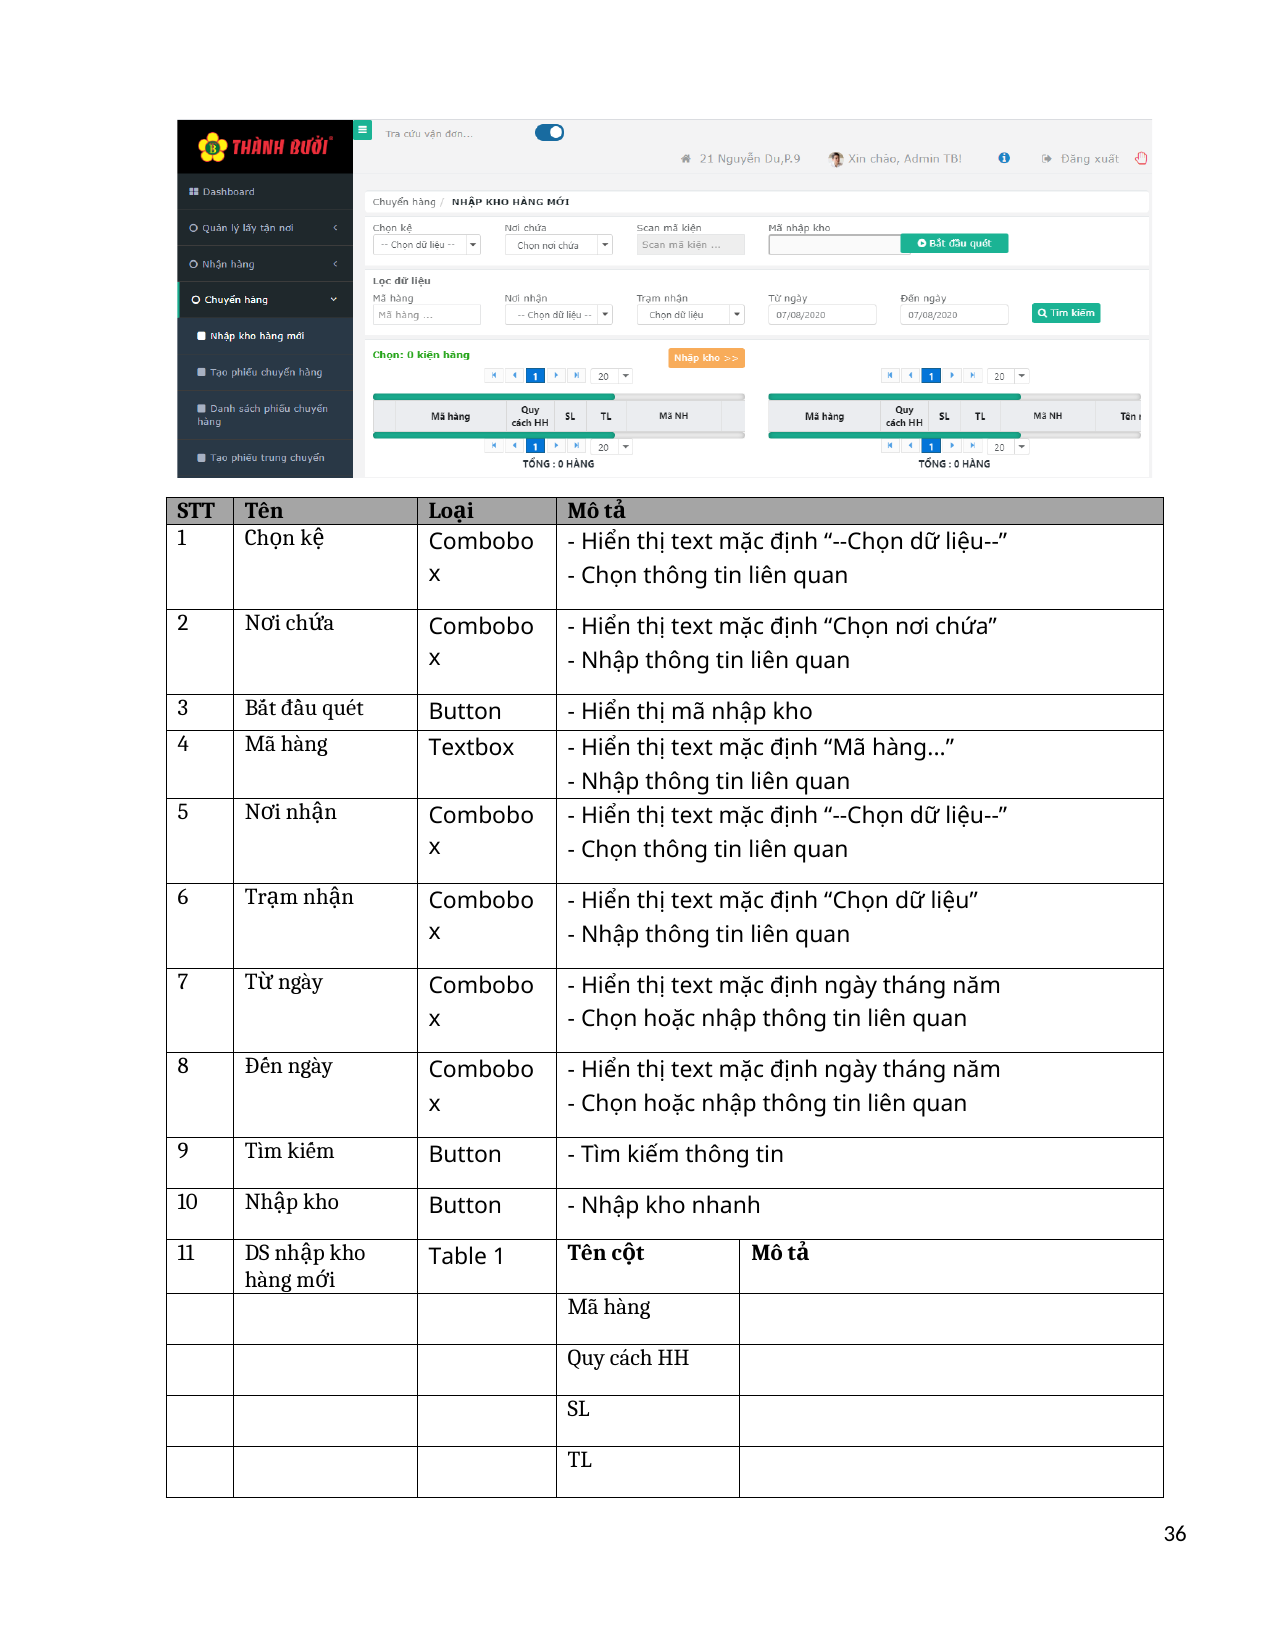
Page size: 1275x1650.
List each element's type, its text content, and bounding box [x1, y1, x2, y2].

table_cell 9 [167, 1138, 233, 1188]
table_cell 1 [167, 525, 233, 609]
table_cell - Nhập kho nhanh [557, 1189, 1163, 1239]
table_cell SL [557, 1396, 739, 1446]
table_header STT [167, 498, 233, 524]
table_cell [234, 1294, 417, 1344]
table_cell [740, 1294, 1163, 1344]
table_header Mô tả [557, 498, 1163, 524]
table_cell [418, 1396, 556, 1446]
table_cell Mã hàng [557, 1294, 739, 1344]
table_cell [418, 1345, 556, 1395]
table_cell [740, 1345, 1163, 1395]
table_cell 6 [167, 884, 233, 967]
table_cell 7 [167, 969, 233, 1052]
table_cell Button [418, 1189, 556, 1239]
table_cell Combobox [418, 610, 556, 694]
table_header Tên [234, 498, 417, 524]
table_cell - Hiển thị text mặc định “Chọn dữ liệu” - Nhập thông tin liên quan [557, 884, 1163, 967]
table_cell Nơi chứa [234, 610, 417, 694]
table_cell [418, 1294, 556, 1344]
table_cell - Hiển thị text mặc định ngày tháng năm - Chọn hoặc nhập thông tin liên quan [557, 969, 1163, 1052]
table_cell 5 [167, 799, 233, 883]
table_cell [167, 1396, 233, 1446]
table_cell - Hiển thị text mặc định “Chọn nơi chứa” - Nhập thông tin liên quan [557, 610, 1163, 694]
table_cell Combobox [418, 799, 556, 883]
table_cell DS nhập kho hàng mới [234, 1240, 417, 1293]
table_cell - Hiển thị text mặc định “Mã hàng...” - Nhập thông tin liên quan [557, 731, 1163, 798]
table_cell - Hiển thị text mặc định ngày tháng năm - Chọn hoặc nhập thông tin liên quan [557, 1053, 1163, 1137]
table_cell [167, 1294, 233, 1344]
table_cell Table 1 [418, 1240, 556, 1293]
table_cell Nhập kho [234, 1189, 417, 1239]
table_cell [167, 1345, 233, 1395]
table_cell Chọn kệ [234, 525, 417, 609]
table_cell [740, 1396, 1163, 1446]
table_cell [740, 1447, 1163, 1497]
table_cell Combobox [418, 969, 556, 1052]
table_cell Combobox [418, 525, 556, 609]
table_cell - Hiển thị mã nhập kho [557, 695, 1163, 730]
table_cell TL [557, 1447, 739, 1497]
table_cell Đến ngày [234, 1053, 417, 1137]
table_cell Nơi nhận [234, 799, 417, 883]
table_cell Trạm nhận [234, 884, 417, 967]
table_cell Mô tả [740, 1240, 1163, 1293]
table_cell 4 [167, 731, 233, 798]
table_cell Combobox [418, 1053, 556, 1137]
table_cell - Hiển thị text mặc định “--Chọn dữ liệu--” - Chọn thông tin liên quan [557, 799, 1163, 883]
table_cell 3 [167, 695, 233, 730]
table_cell Combobox [418, 884, 556, 967]
table_cell [234, 1447, 417, 1497]
table_cell - Tìm kiếm thông tin [557, 1138, 1163, 1188]
picture [177, 118, 1153, 478]
table_cell - Hiển thị text mặc định “--Chọn dữ liệu--” - Chọn thông tin liên quan [557, 525, 1163, 609]
table_cell 11 [167, 1240, 233, 1293]
table_cell Tìm kiếm [234, 1138, 417, 1188]
table_cell 10 [167, 1189, 233, 1239]
table_cell Bắt đầu quét [234, 695, 417, 730]
table_cell 8 [167, 1053, 233, 1137]
table_cell Button [418, 1138, 556, 1188]
table_cell Từ ngày [234, 969, 417, 1052]
table_header Loại [418, 498, 556, 524]
table_cell [167, 1447, 233, 1497]
table_cell [418, 1447, 556, 1497]
table_cell [234, 1345, 417, 1395]
table_cell Mã hàng [234, 731, 417, 798]
table_cell Button [418, 695, 556, 730]
table_cell Tên cột [557, 1240, 739, 1293]
table_cell [234, 1396, 417, 1446]
table_cell 2 [167, 610, 233, 694]
table_cell Quy cách HH [557, 1345, 739, 1395]
table_cell Textbox [418, 731, 556, 798]
